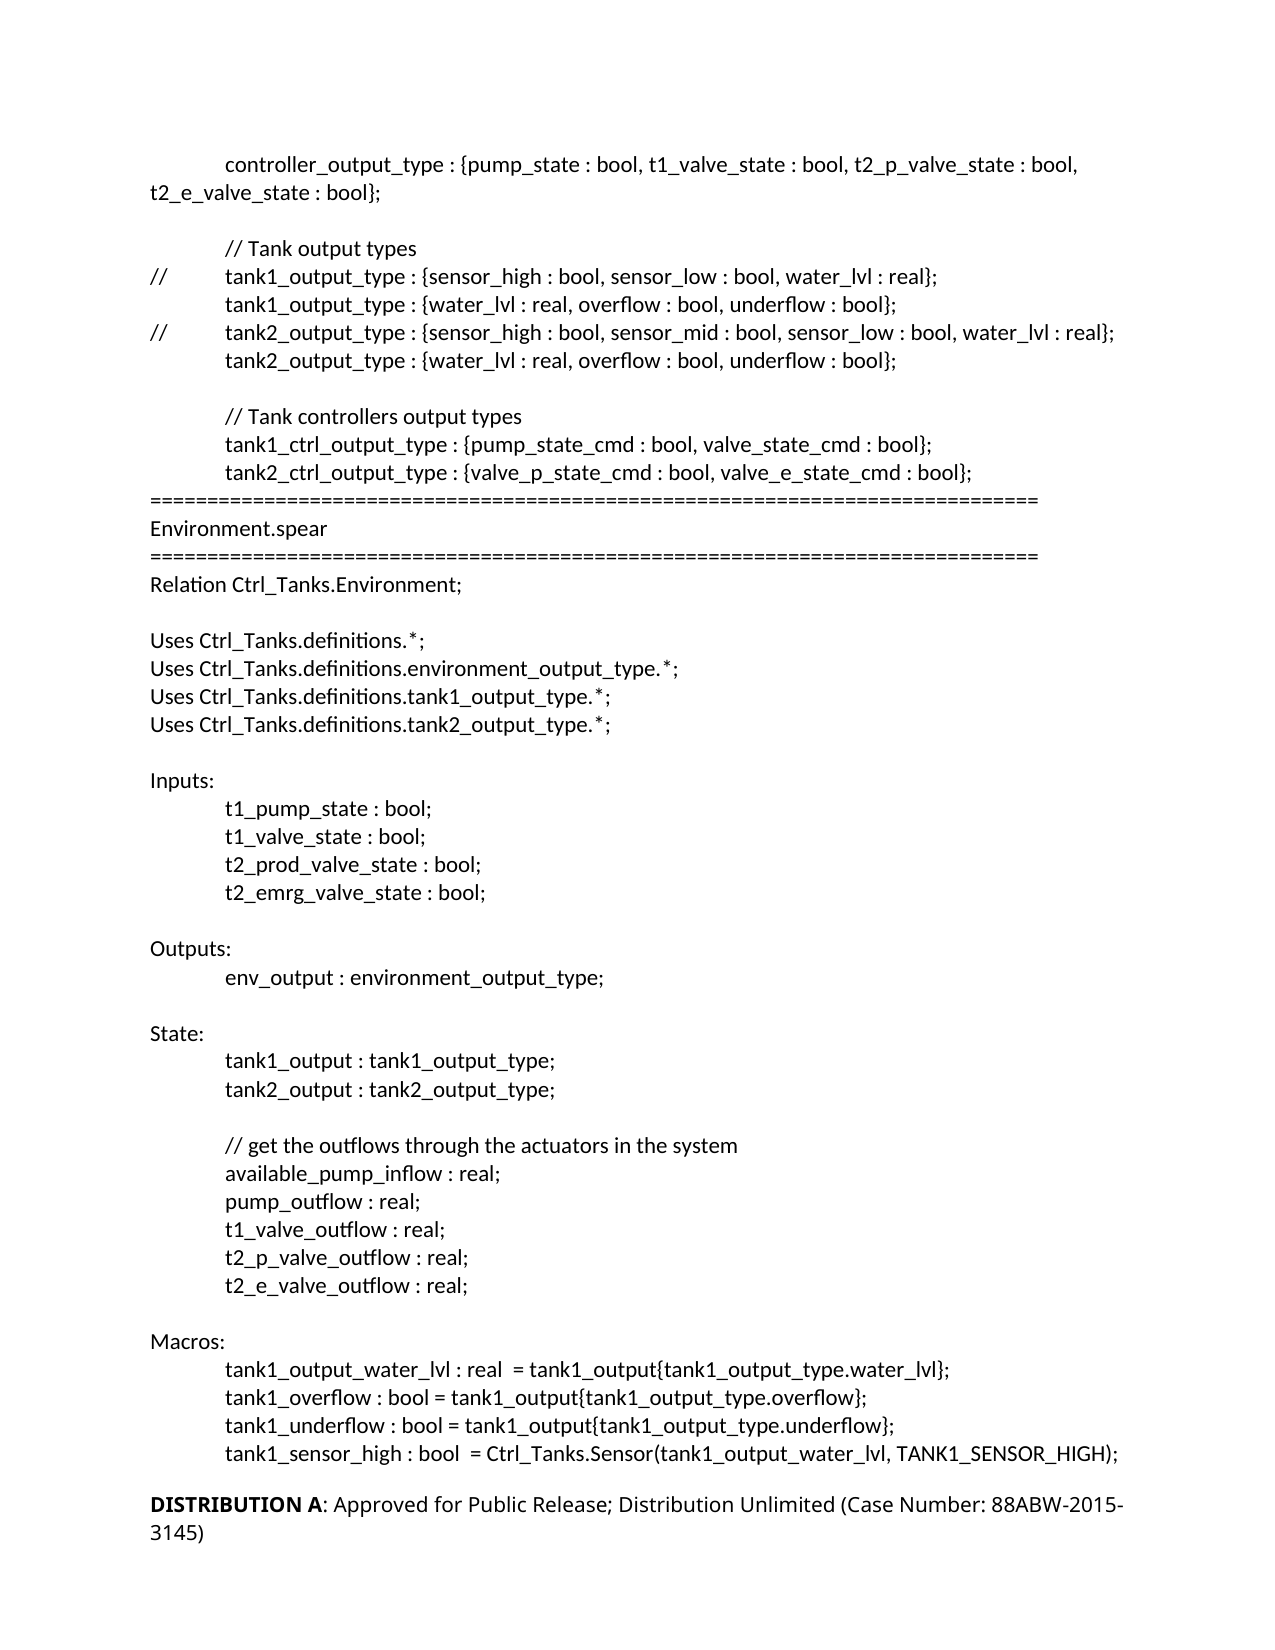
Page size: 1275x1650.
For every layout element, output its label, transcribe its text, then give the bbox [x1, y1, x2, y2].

text // Tank output types [150, 234, 1125, 262]
text Relation Ctrl_Tanks.Environment; [150, 570, 1125, 598]
text ============================================================================== [150, 542, 1125, 570]
text ============================================================================== [150, 486, 1125, 514]
text t1_valve_outflow : real; [150, 1215, 1125, 1243]
text tank2_output : tank2_output_type; [150, 1075, 1125, 1103]
text tank2_ctrl_output_type : {valve_p_state_cmd : bool, valve_e_state_cmd : bool}; [150, 458, 1125, 486]
text Environment.spear [150, 514, 1125, 542]
text Inputs: [150, 766, 1125, 794]
text tank1_output : tank1_output_type; [150, 1047, 1125, 1075]
text controller_output_type : {pump_state : bool, t1_valve_state : bool, t2_p_valve_state : bool, t2_e_valve_state : bool}; [150, 150, 1125, 206]
text // tank1_output_type : {sensor_high : bool, sensor_low : bool, water_lvl : real}; [150, 262, 1125, 290]
text tank1_ctrl_output_type : {pump_state_cmd : bool, valve_state_cmd : bool}; [150, 430, 1125, 458]
text env_output : environment_output_type; [150, 963, 1125, 991]
text t2_prod_valve_state : bool; [150, 851, 1125, 878]
text available_pump_inflow : real; [150, 1159, 1125, 1187]
text State: [150, 1019, 1125, 1047]
text Outputs: [150, 934, 1125, 963]
text t1_pump_state : bool; [150, 794, 1125, 822]
text t2_p_valve_outflow : real; [150, 1243, 1125, 1271]
text Macros: [150, 1327, 1125, 1355]
text // get the outflows through the actuators in the system [150, 1131, 1125, 1159]
text Uses Ctrl_Tanks.definitions.tank2_output_type.*; [150, 710, 1125, 738]
text pump_outflow : real; [150, 1187, 1125, 1215]
text tank1_output_type : {water_lvl : real, overflow : bool, underflow : bool}; [150, 290, 1125, 318]
text Uses Ctrl_Tanks.definitions.*; [150, 626, 1125, 654]
text tank1_overflow : bool = tank1_output{tank1_output_type.overflow}; [150, 1383, 1125, 1411]
text tank1_output_water_lvl : real = tank1_output{tank1_output_type.water_lvl}; [150, 1355, 1125, 1383]
text t2_emrg_valve_state : bool; [150, 878, 1125, 907]
text tank1_sensor_high : bool = Ctrl_Tanks.Sensor(tank1_output_water_lvl, TANK1_SENSOR_HIGH); [150, 1439, 1125, 1467]
text Uses Ctrl_Tanks.definitions.tank1_output_type.*; [150, 682, 1125, 710]
text tank2_output_type : {water_lvl : real, overflow : bool, underflow : bool}; [150, 346, 1125, 374]
text // Tank controllers output types [150, 402, 1125, 430]
text t1_valve_state : bool; [150, 822, 1125, 851]
text // tank2_output_type : {sensor_high : bool, sensor_mid : bool, sensor_low : bool, water_lvl : real}; [150, 318, 1125, 346]
text Uses Ctrl_Tanks.definitions.environment_output_type.*; [150, 654, 1125, 682]
text tank1_underflow : bool = tank1_output{tank1_output_type.underflow}; [150, 1411, 1125, 1439]
text t2_e_valve_outflow : real; [150, 1271, 1125, 1299]
